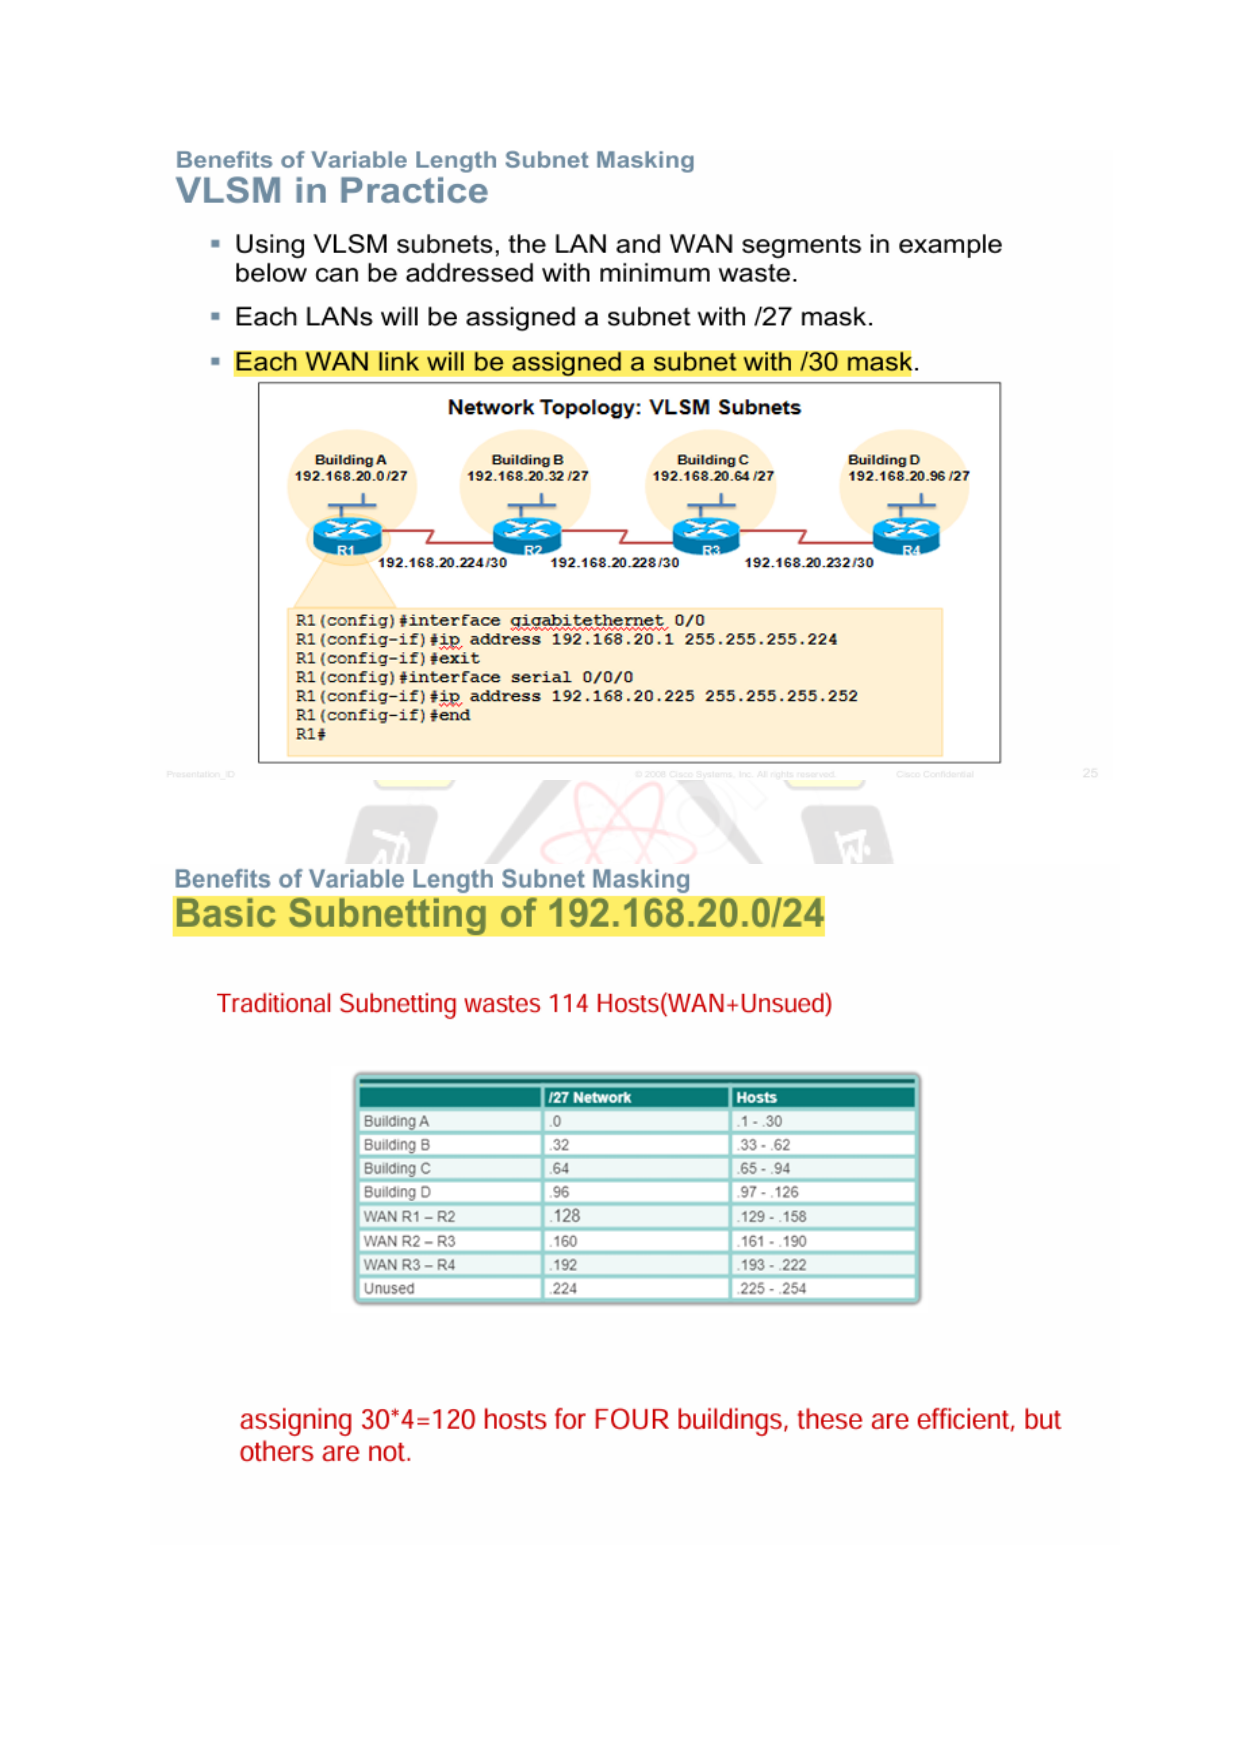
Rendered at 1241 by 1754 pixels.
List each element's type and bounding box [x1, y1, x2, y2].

picture [150, 864, 1121, 1545]
picture [150, 150, 1113, 780]
